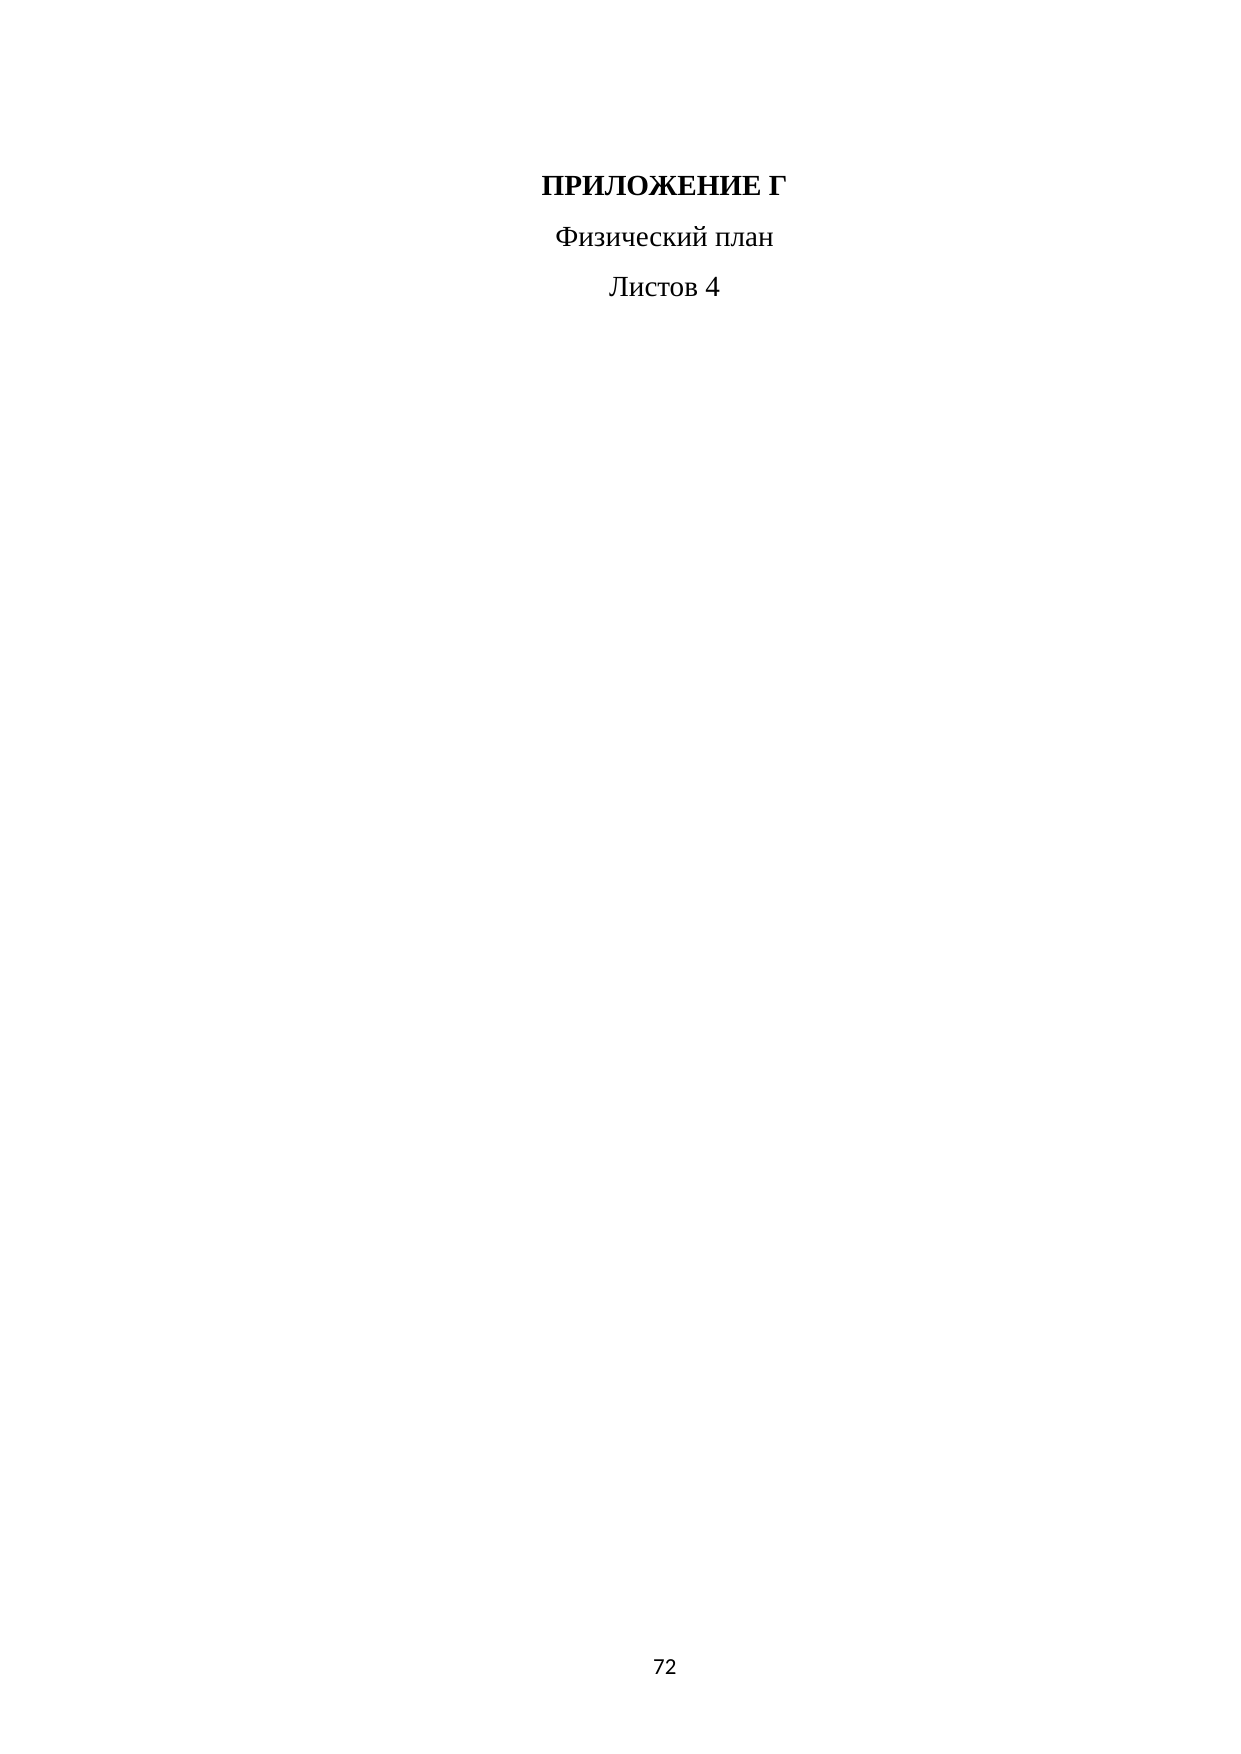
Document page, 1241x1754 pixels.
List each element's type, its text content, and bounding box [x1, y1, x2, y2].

text ПРИЛОЖЕНИЕ Г [177, 168, 1152, 202]
text Листов 4 [177, 269, 1152, 303]
text Физический план [177, 219, 1152, 252]
